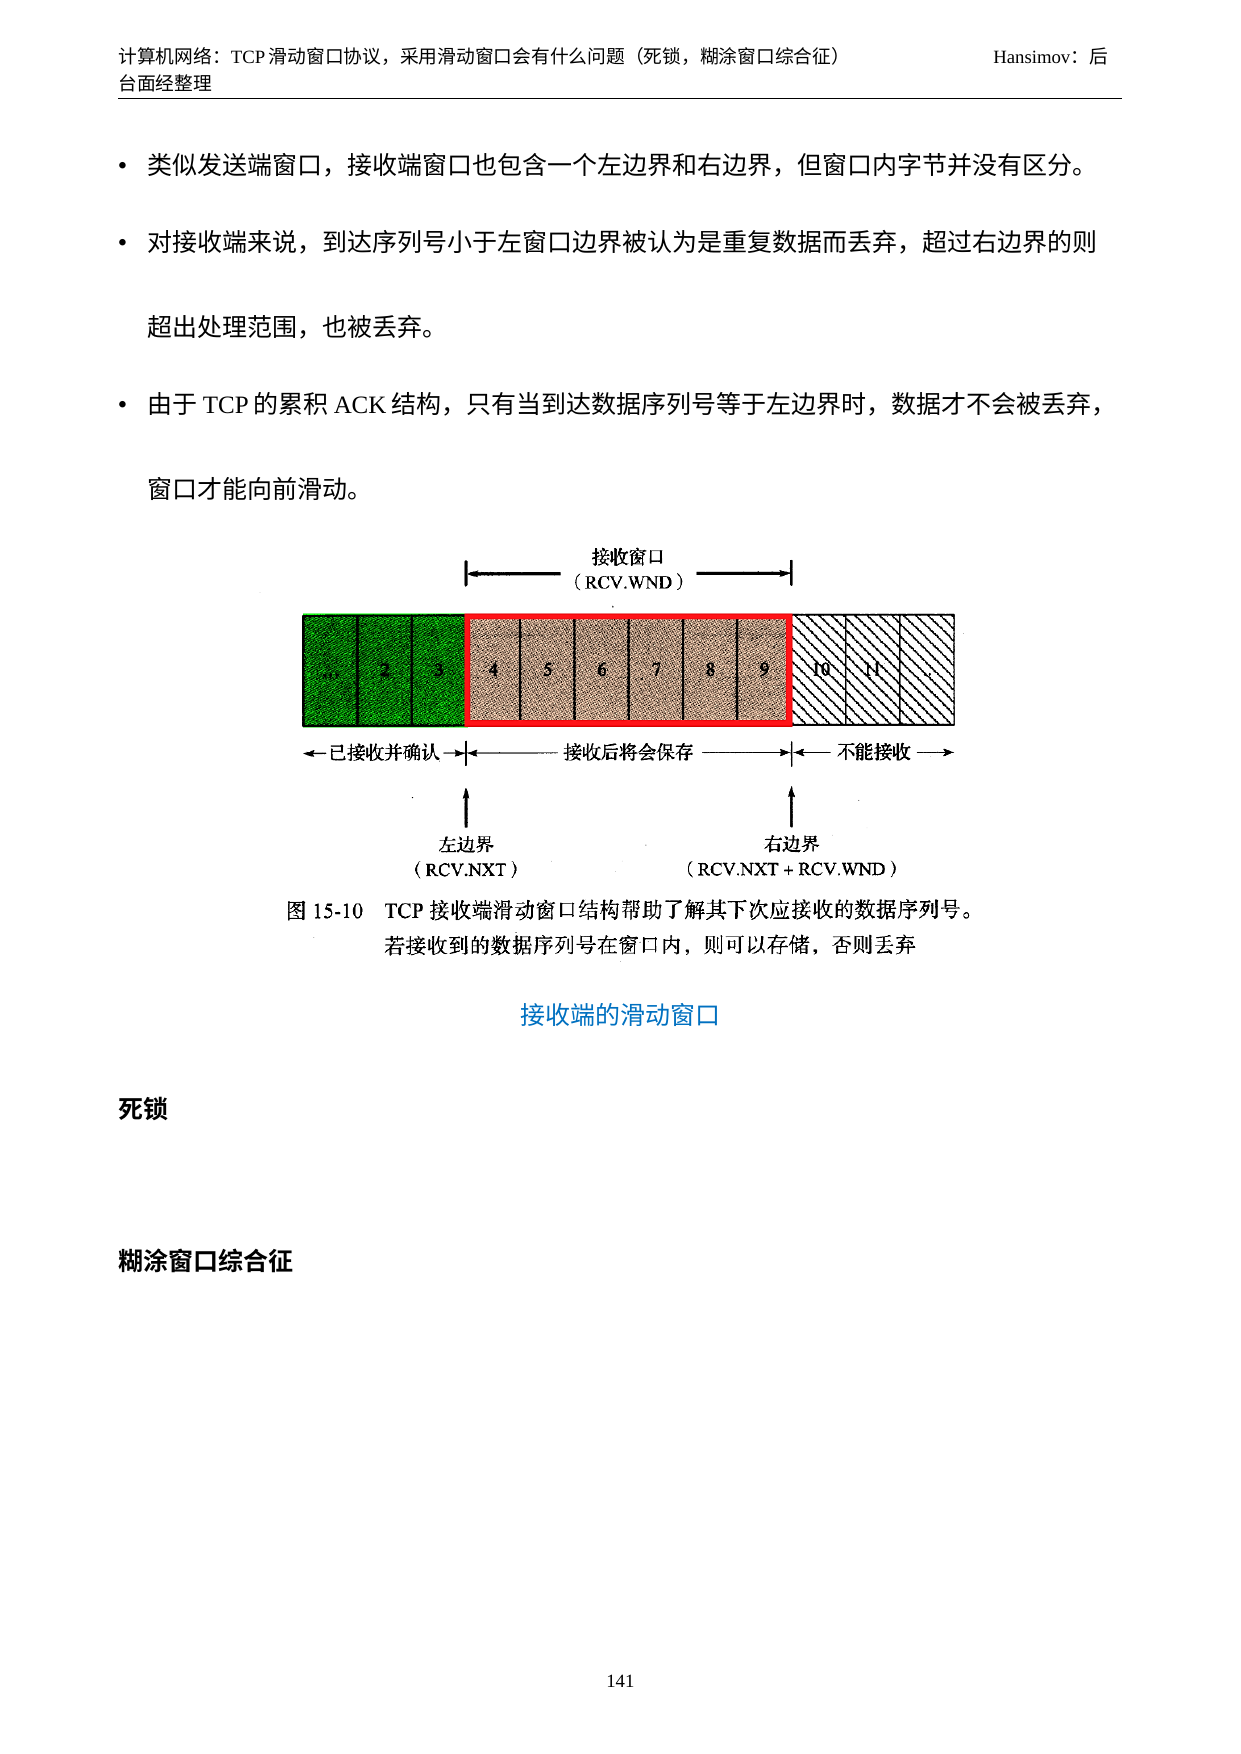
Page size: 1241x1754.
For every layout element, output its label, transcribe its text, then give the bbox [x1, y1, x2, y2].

text 类似发送端窗口，接收端窗口也包含一个左边界和右边界，但窗口内字节并没有区分。 [118, 130, 1122, 198]
text 对接收端来说，到达序列号小于左窗口边界被认为是重复数据而丢弃，超过右边界的则超出处理范围，也被丢弃。 [118, 207, 1122, 360]
picture [252, 530, 988, 962]
subtitle 糊涂窗口综合征 [118, 1225, 1097, 1293]
text 接收端的滑动窗口 [118, 979, 1122, 1047]
text 由于TCP的累积ACK结构，只有当到达数据序列号等于左边界时，数据才不会被丢弃，窗口才能向前滑动。 [118, 369, 1122, 522]
subtitle 死锁 [118, 1073, 1097, 1141]
